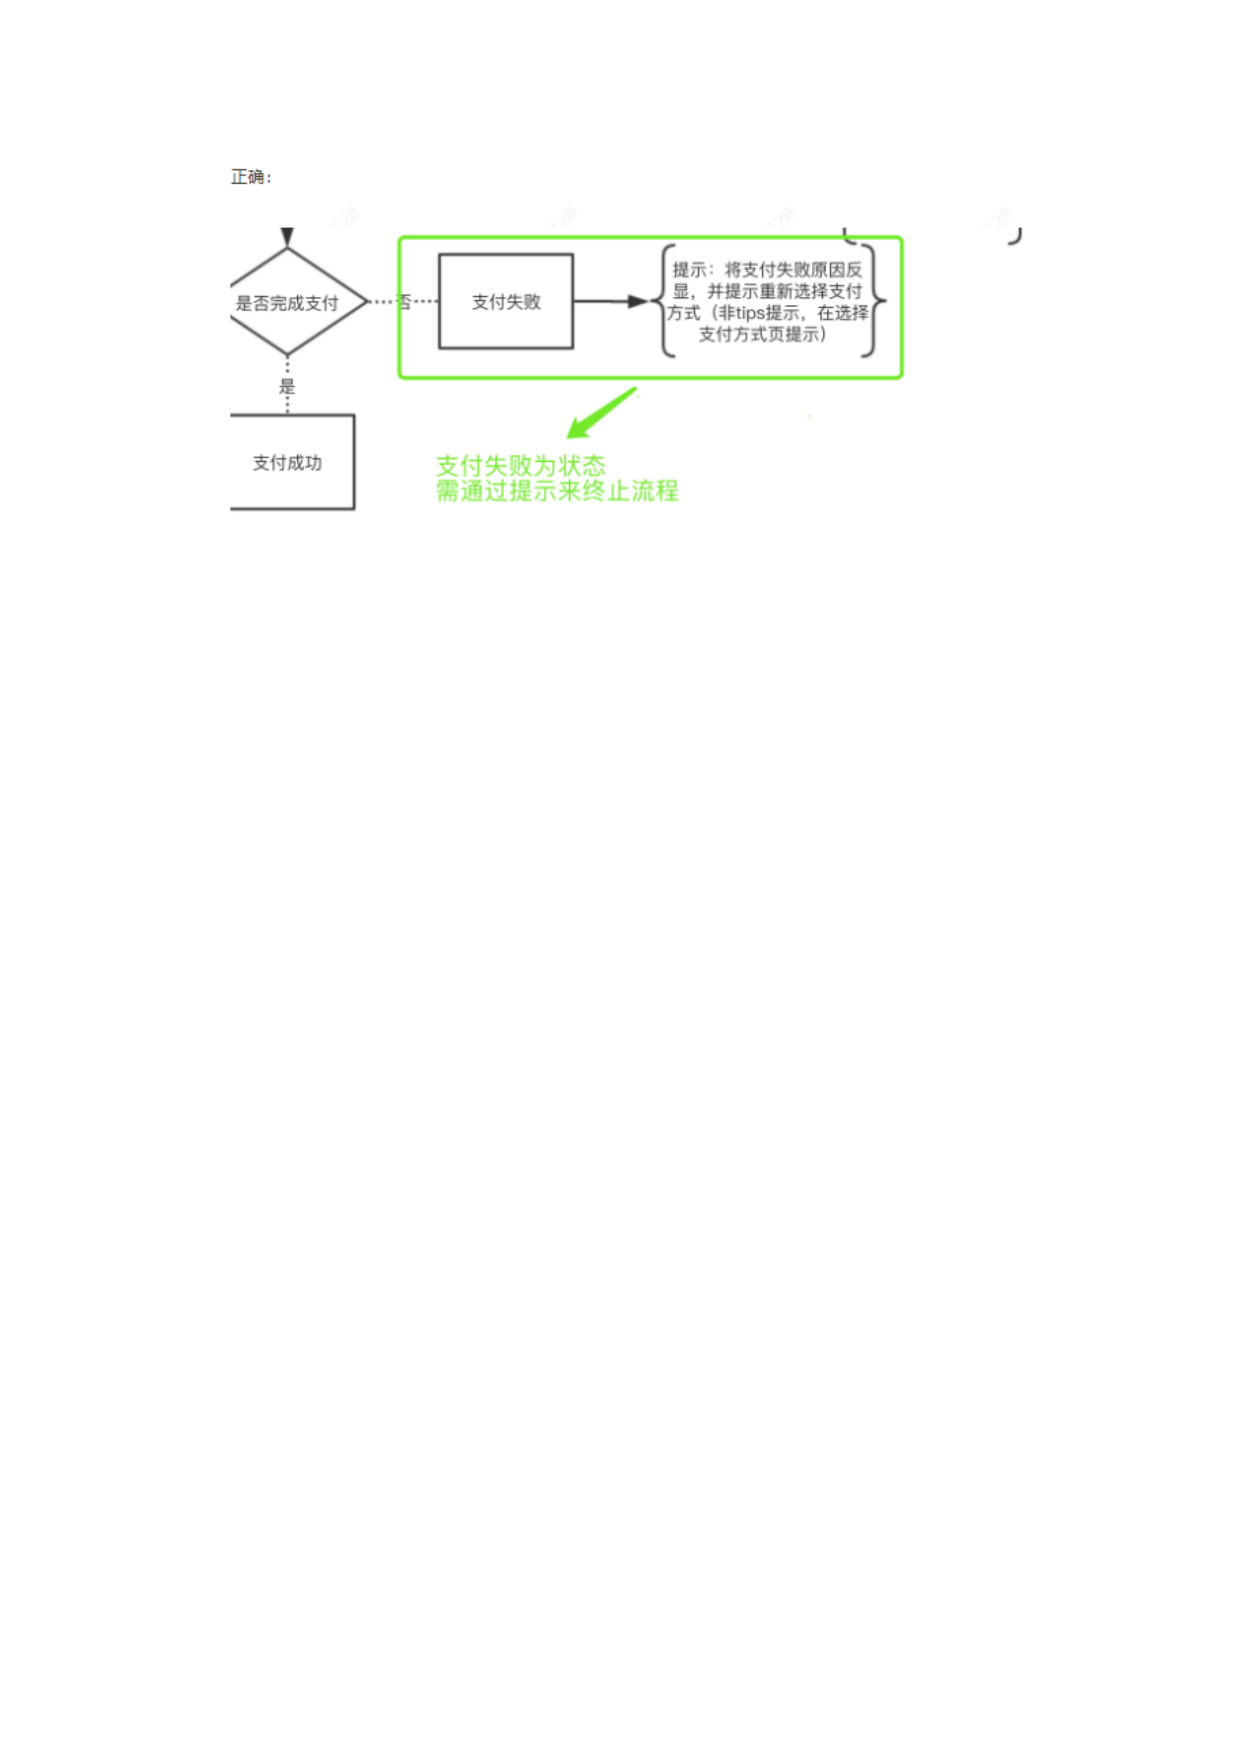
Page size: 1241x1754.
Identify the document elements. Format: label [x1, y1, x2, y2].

picture [187, 162, 1053, 540]
